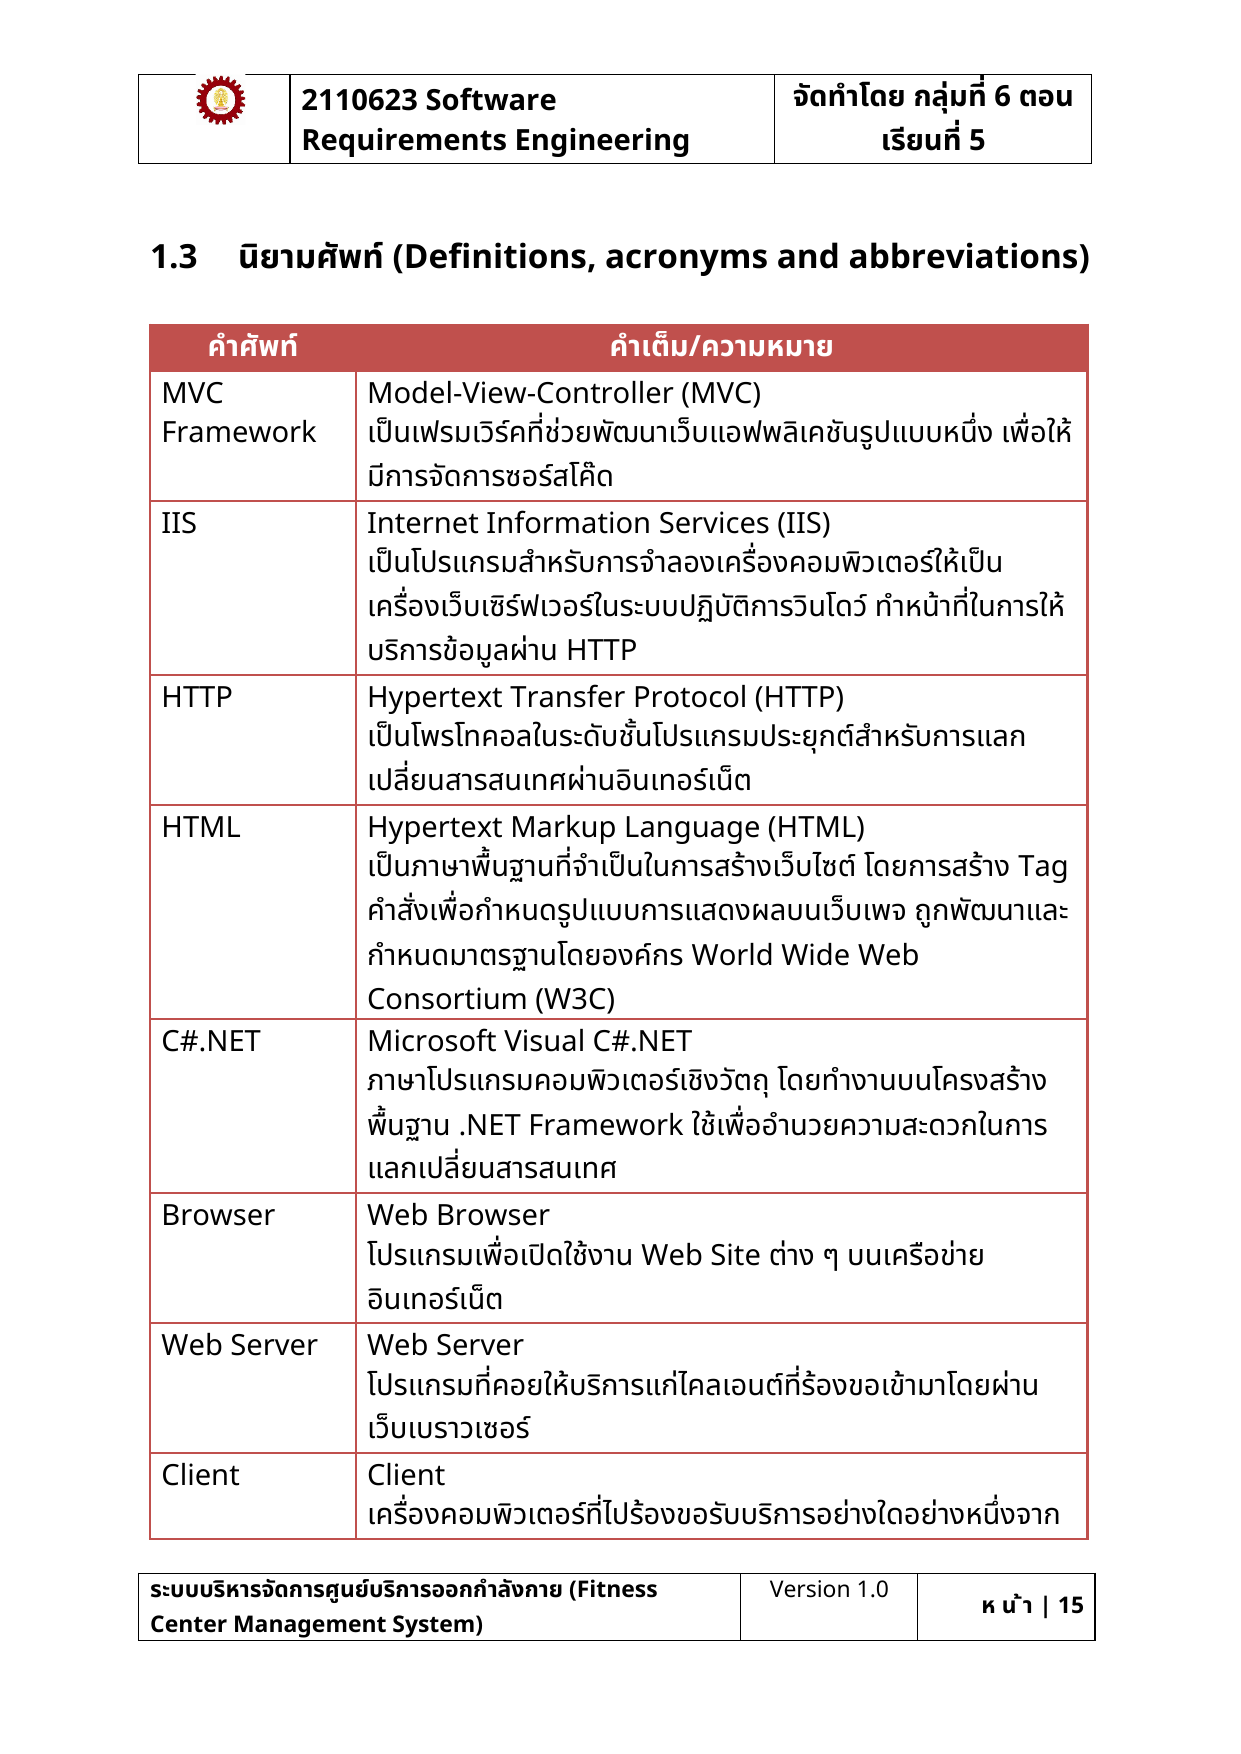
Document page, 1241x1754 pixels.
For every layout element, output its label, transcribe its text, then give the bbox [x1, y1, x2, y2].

table_cell Browser [151, 1194, 355, 1322]
table_cell Web Server [151, 1324, 355, 1452]
subtitle นิยามศัพท์ (Definitions, acronyms and abbreviations) [150, 233, 1090, 284]
table_cell HTML [151, 806, 355, 1018]
table_cell Microsoft Visual C#.NET ภาษาโปรแกรมคอมพิวเตอร์เชิงวัตถุ โดยทำงานบนโครงสร้างพื้นฐาน .NET Framework ใช้เพื่ออำนวยความสะดวกในการแลกเปลี่ยนสารสนเทศ [357, 1020, 1086, 1192]
table_cell Model-View-Controller (MVC) เป็นเฟรมเวิร์คที่ช่วยพัฒนาเว็บแอฟพลิเคชันรูปแบบหนึ่ง เพื่อให้มีการจัดการซอร์สโค๊ด [357, 372, 1086, 500]
table_cell Web Server โปรแกรมที่คอยให้บริการแก่ไคลเอนต์ที่ร้องขอเข้ามาโดยผ่านเว็บเบราวเซอร์ [357, 1324, 1086, 1452]
table_cell IIS [151, 502, 355, 674]
table_cell Hypertext Transfer Protocol (HTTP) เป็นโพรโทคอลในระดับชั้นโปรแกรมประยุกต์สำหรับการแลกเปลี่ยนสารสนเทศผ่านอินเทอร์เน็ต [357, 676, 1086, 804]
table_header คำศัพท์ [151, 326, 355, 370]
table_header คำเต็ม/ความหมาย [357, 326, 1086, 370]
table_cell Internet Information Services (IIS) เป็นโปรแกรมสำหรับการจำลองเครื่องคอมพิวเตอร์ให้เป็นเครื่องเว็บเซิร์ฟเวอร์ในระบบปฏิบัติการวินโดว์ ทำหน้าที่ในการให้บริการข้อมูลผ่าน HTTP [357, 502, 1086, 674]
table_cell HTTP [151, 676, 355, 804]
table_cell Client [151, 1454, 355, 1538]
table_cell C#.NET [151, 1020, 355, 1192]
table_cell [357, 1454, 1086, 1538]
table_cell Web Browser โปรแกรมเพื่อเปิดใช้งาน Web Site ต่าง ๆ บนเครือข่ายอินเทอร์เน็ต [357, 1194, 1086, 1322]
table_cell MVC Framework [151, 372, 355, 500]
table_cell Hypertext Markup Language (HTML) เป็นภาษาพื้นฐานที่จำเป็นในการสร้างเว็บไซต์ โดยการสร้าง Tag คำสั่งเพื่อกำหนดรูปแบบการแสดงผลบนเว็บเพจ ถูกพัฒนาและกำหนดมาตรฐานโดยองค์กร World Wide Web Consortium (W3C) [357, 806, 1086, 1018]
picture [195, 74, 246, 125]
